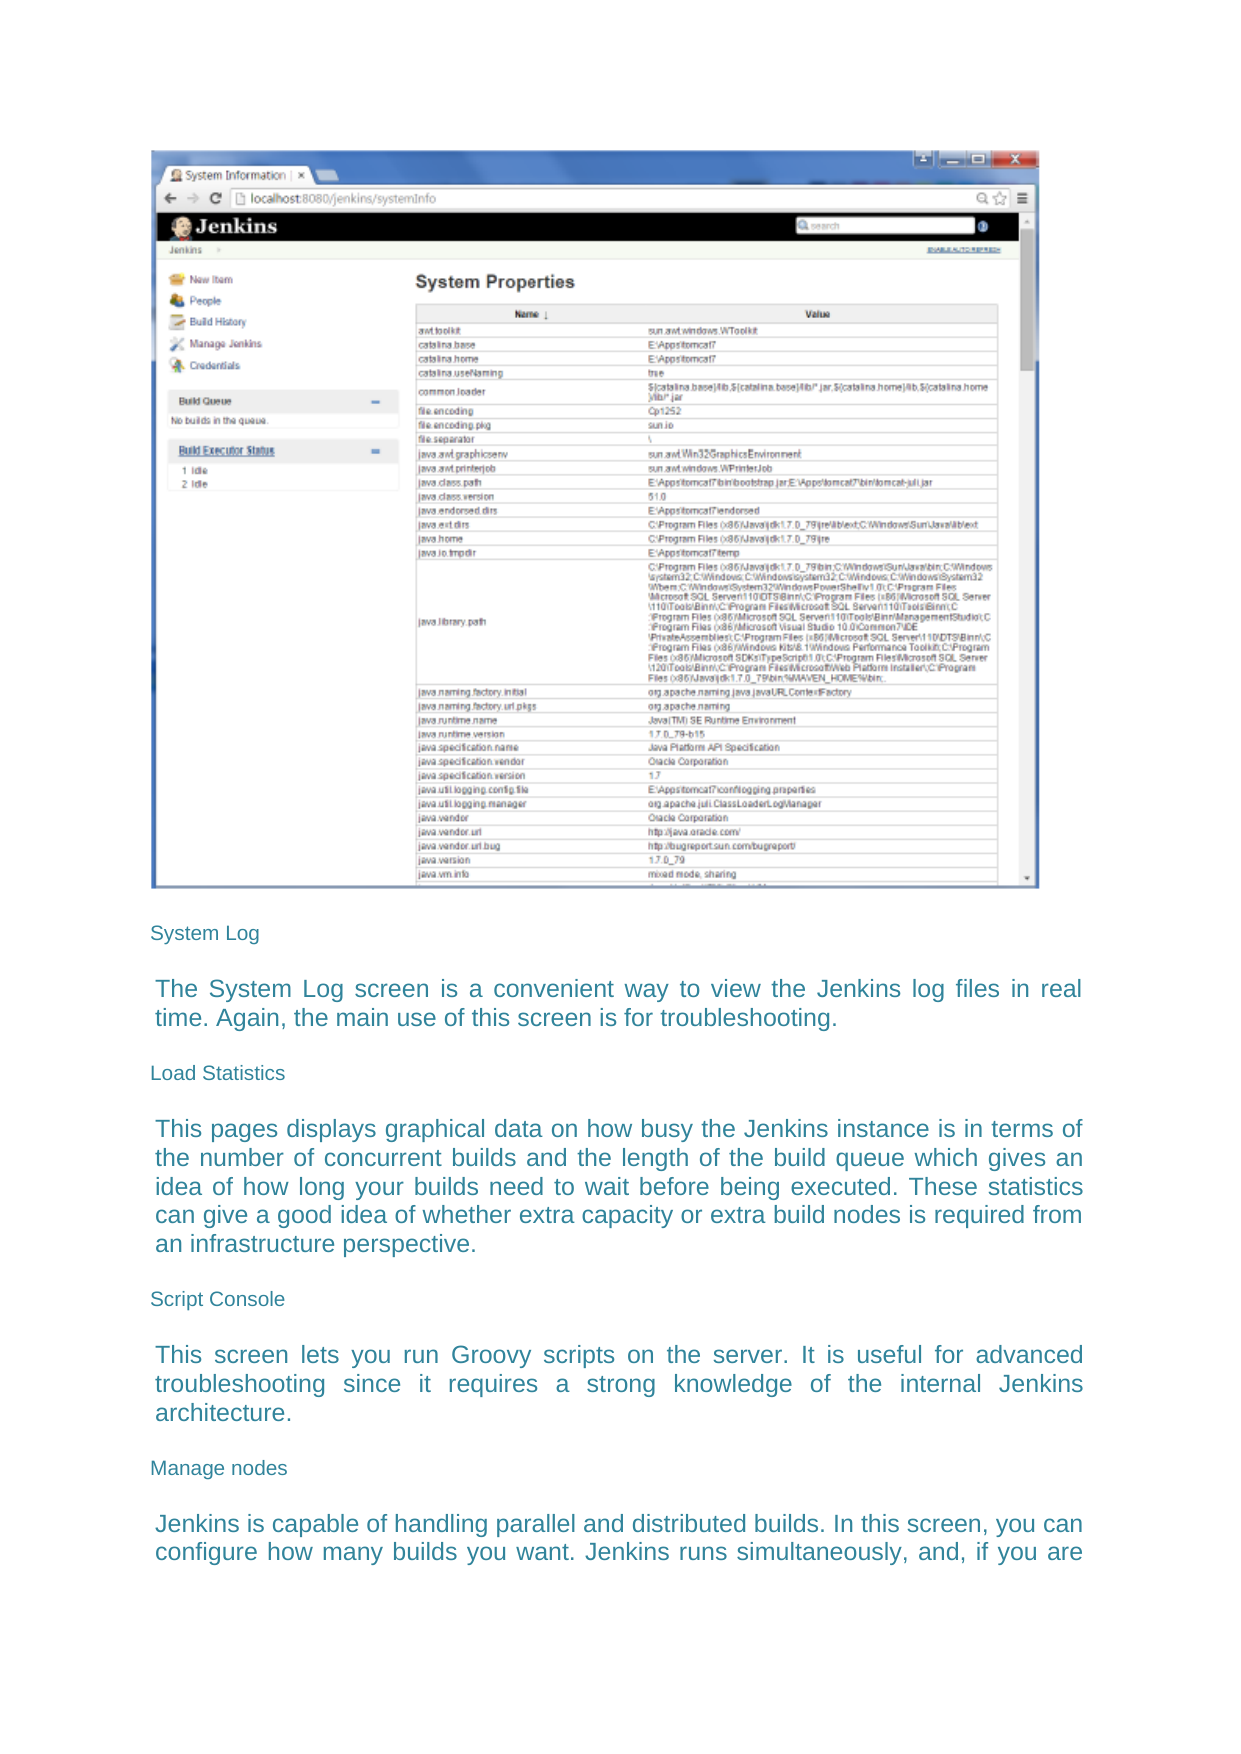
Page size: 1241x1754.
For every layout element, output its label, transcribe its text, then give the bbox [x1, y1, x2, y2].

text System Log [150, 921, 1090, 945]
text This screen lets you run Groovy scripts on the server. It is useful for advanced troubleshooting since it requires a strong knowledge of the internal Jenkins architecture. [155, 1340, 1085, 1426]
text Script Console [150, 1287, 1090, 1311]
text Manage nodes [150, 1455, 1090, 1479]
text Load Statistics [150, 1061, 1090, 1085]
text This pages displays graphical data on how busy the Jenkins instance is in terms of the number of concurrent builds and the length of the build queue which gives an idea of how long your builds need to wait before being executed. These statistics can give a good idea of whether extra capacity or extra build nodes is required from an infrastructure perspective. [155, 1114, 1085, 1258]
picture [150, 150, 1041, 892]
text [155, 1508, 1085, 1566]
text The System Log screen is a convenient way to view the Jenkins log files in real time. Again, the main use of this screen is for troubleshooting. [155, 974, 1085, 1032]
